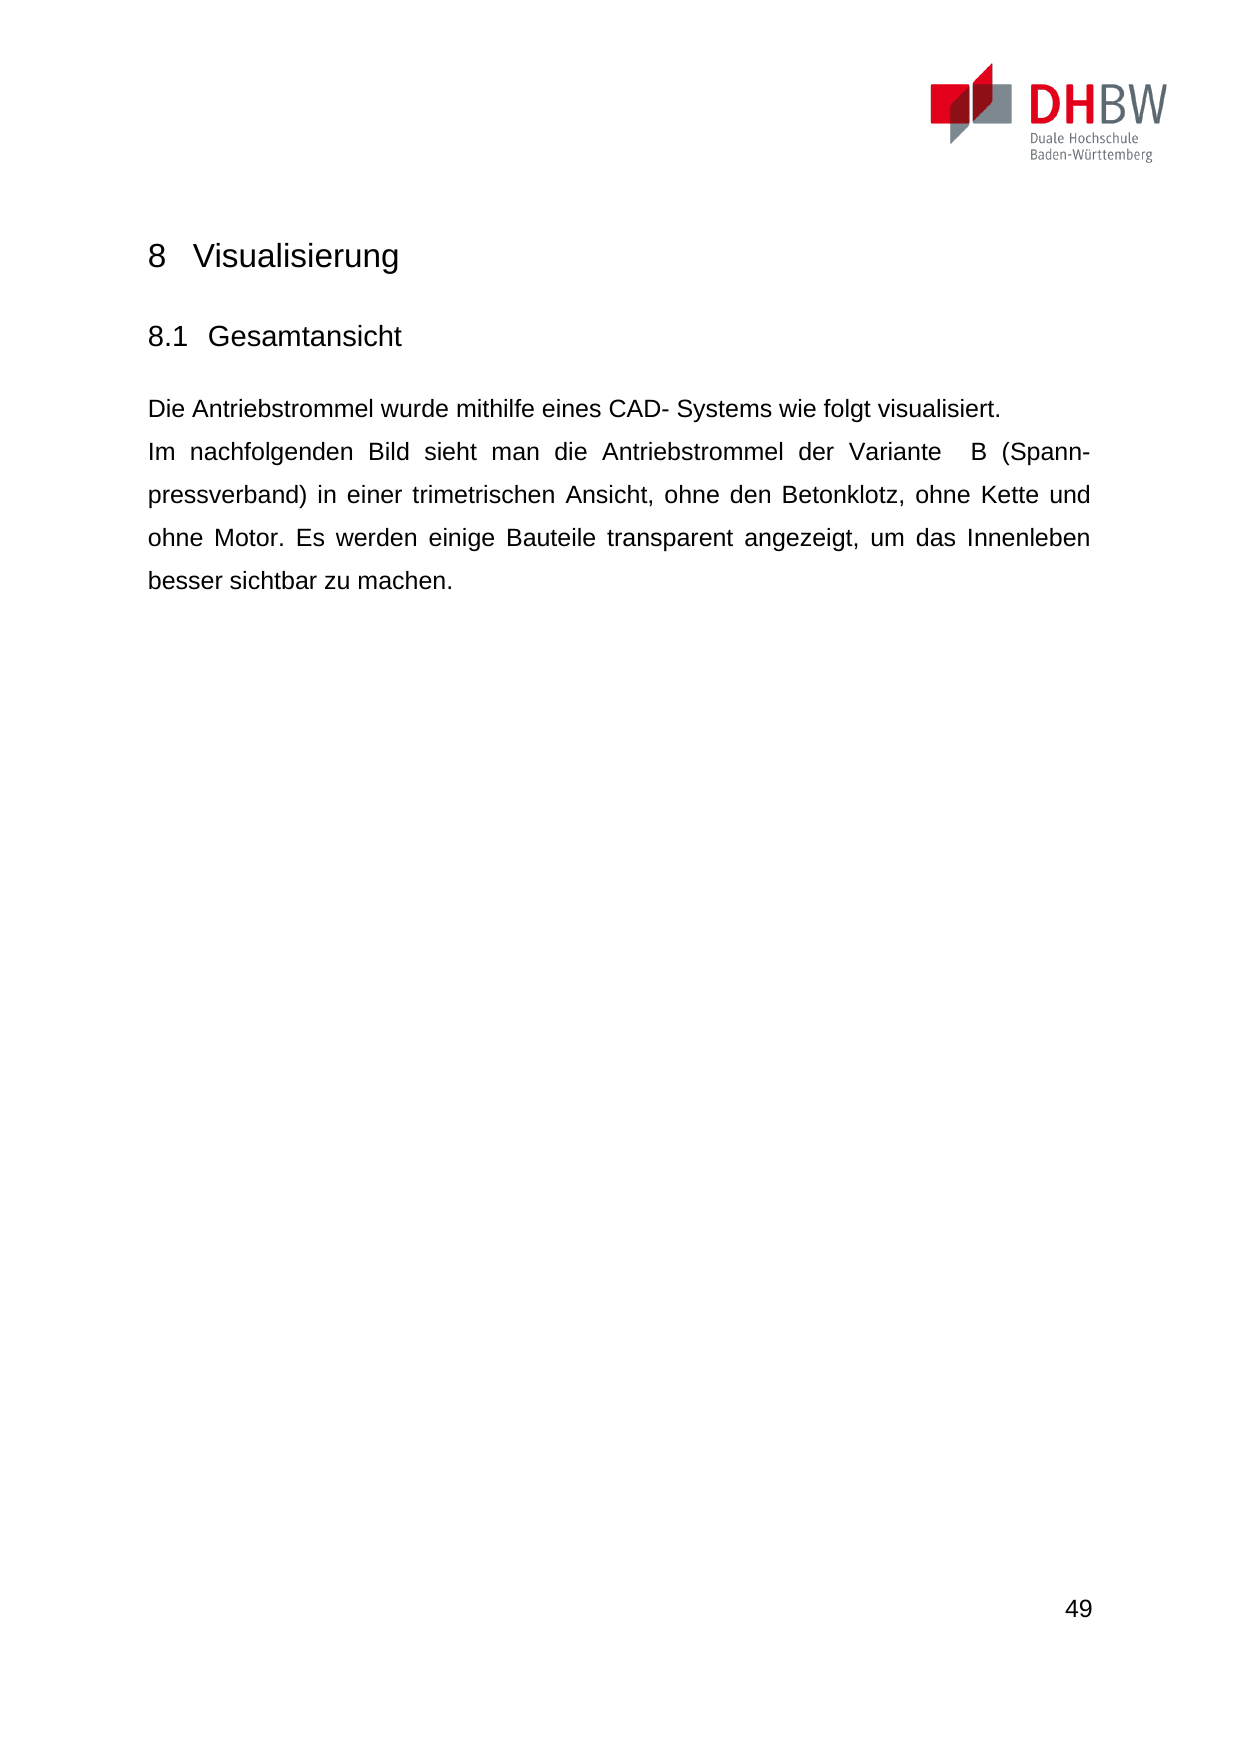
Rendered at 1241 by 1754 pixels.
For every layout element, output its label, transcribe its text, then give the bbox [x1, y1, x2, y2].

text Im nachfolgenden Bild sieht man die Antriebstrommel der Variante B (Spann-pressverband) in einer trimetrischen Ansicht, ohne den Betonklotz, ohne Kette und ohne Motor. Es werden einige Bauteile transparent angezeigt, um das Innenleben besser sichtbar zu machen. [148, 437, 1092, 595]
subtitle Visualisierung [148, 236, 1092, 274]
subtitle Gesamtansicht [148, 318, 1092, 352]
text Die Antriebstrommel wurde mithilfe eines CAD- Systems wie folgt visualisiert. [148, 394, 1092, 423]
picture [930, 63, 1167, 163]
